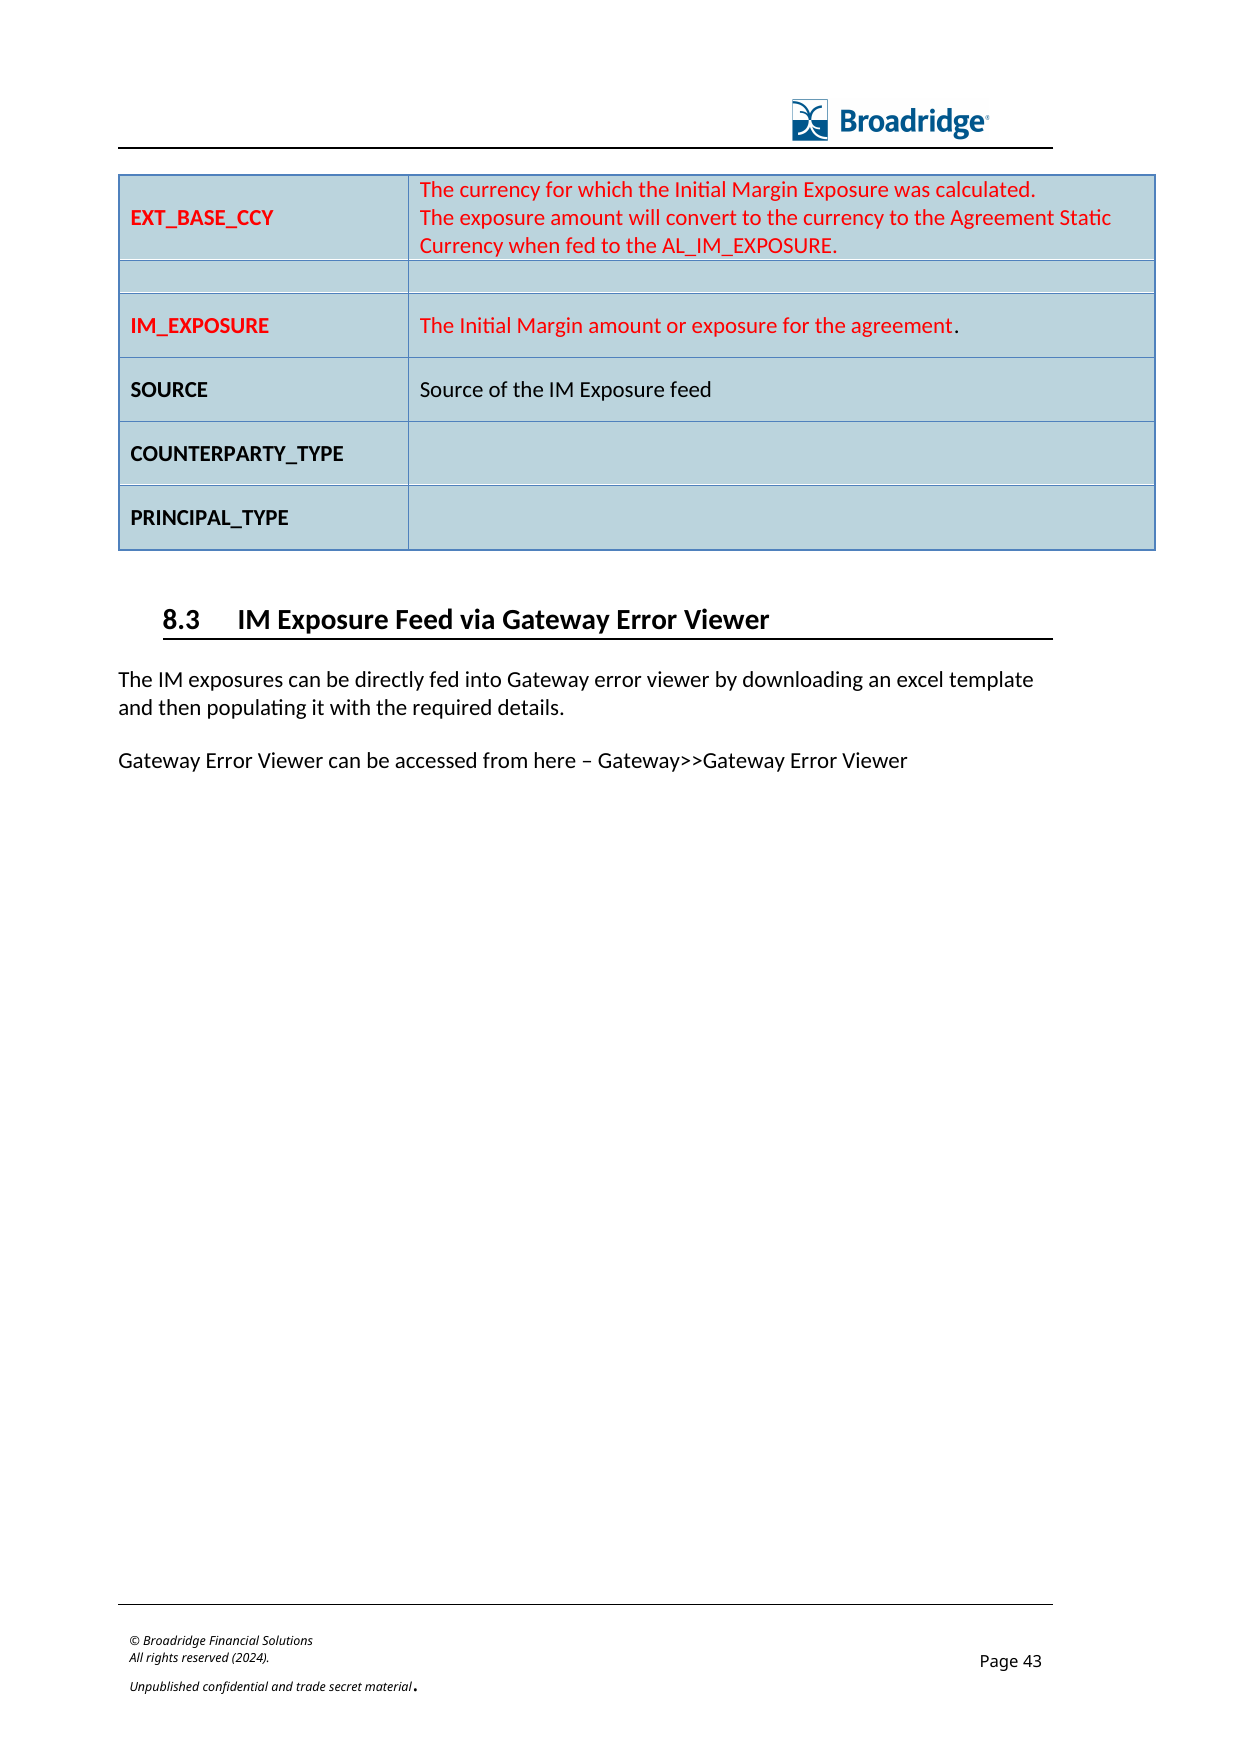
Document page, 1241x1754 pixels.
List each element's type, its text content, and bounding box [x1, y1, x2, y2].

text Gateway Error Viewer can be accessed from here – Gateway>>Gateway Error Viewer [118, 746, 1053, 774]
table_cell [120, 261, 408, 292]
table_cell IM_EXPOSURE [120, 294, 408, 356]
table_cell PRINCIPAL_TYPE [120, 486, 408, 549]
table_cell [409, 422, 1154, 484]
table_cell EXT_BASE_CCY [120, 176, 408, 259]
table_cell [409, 486, 1154, 549]
table_cell The currency for which the Initial Margin Exposure was calculated. The exposure amount will convert to the currency to the Agreement Static Currency when fed to the AL_IM_EXPOSURE. [409, 176, 1154, 259]
table_cell Source of the IM Exposure feed [409, 358, 1154, 421]
table_cell [409, 261, 1154, 292]
subtitle IM Exposure Feed via Gateway Error Viewer [162, 601, 1053, 640]
table_cell The Initial Margin amount or exposure for the agreement. [409, 294, 1154, 356]
table_cell COUNTERPARTY_TYPE [120, 422, 408, 484]
picture [792, 98, 990, 142]
text The IM exposures can be directly fed into Gateway error viewer by downloading an excel template and then populating it with the required details. [118, 665, 1053, 721]
table_cell SOURCE [120, 358, 408, 421]
